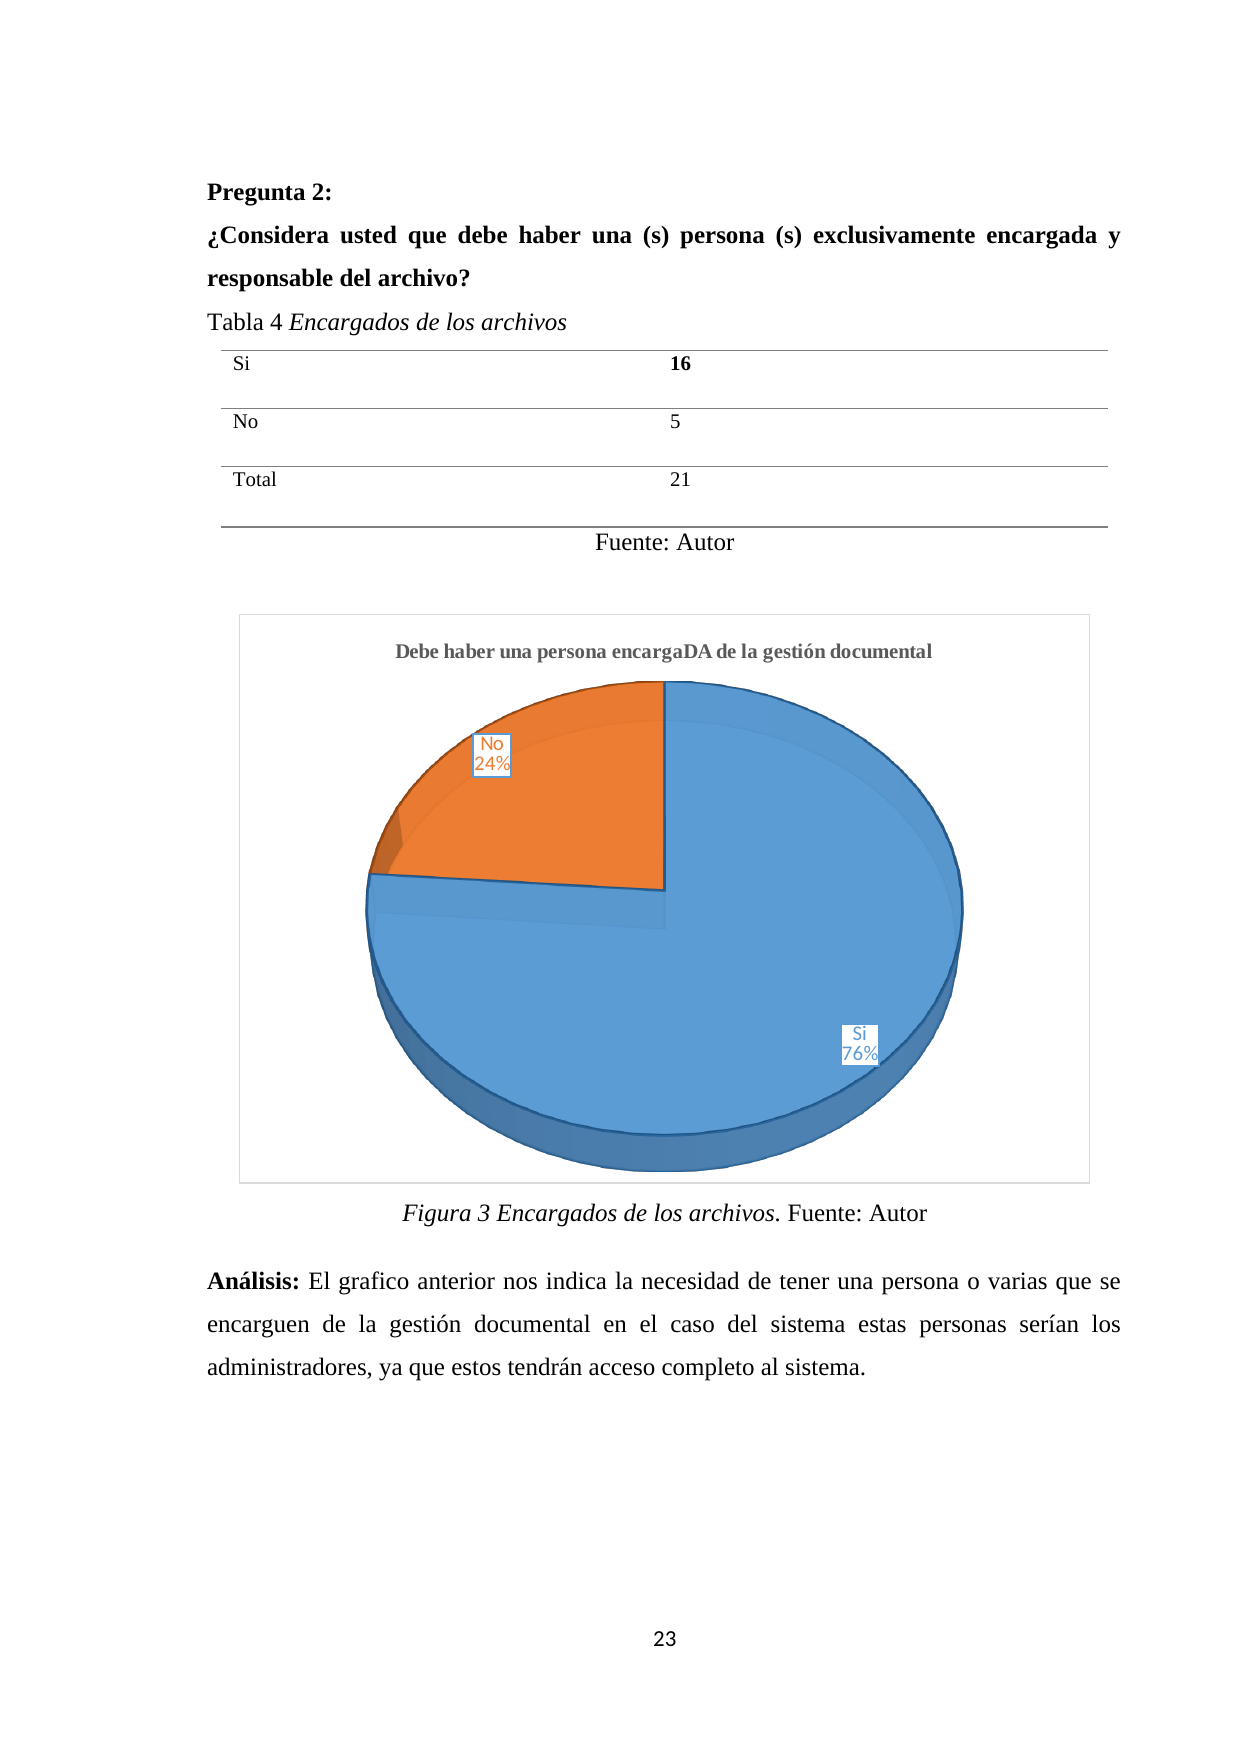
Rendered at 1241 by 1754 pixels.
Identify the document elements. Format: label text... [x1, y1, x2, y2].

table_cell Total [221, 467, 659, 526]
table_header 16 [659, 351, 1107, 408]
list Fuente: Autor [207, 527, 1122, 556]
table_cell No [221, 409, 659, 466]
table_cell 5 [659, 409, 1107, 466]
text Tabla 4 Encargados de los archivos [207, 307, 1122, 335]
text Figura 3 Encargados de los archivos. Fuente: Autor [207, 1198, 1122, 1227]
table_cell 21 [659, 467, 1107, 526]
list Análisis: El grafico anterior nos indica la necesidad de tener una persona o varias que se encarguen de la gestión documental en el caso del sistema estas personas serían los administradores, ya que estos tendrán acceso completo al sistema. [207, 1266, 1122, 1381]
list Pregunta 2: [207, 177, 1122, 206]
list ¿Considera usted que debe haber una (s) persona (s) exclusivamente encargada y responsable del archivo? [207, 220, 1122, 292]
table_header Si [221, 351, 659, 408]
